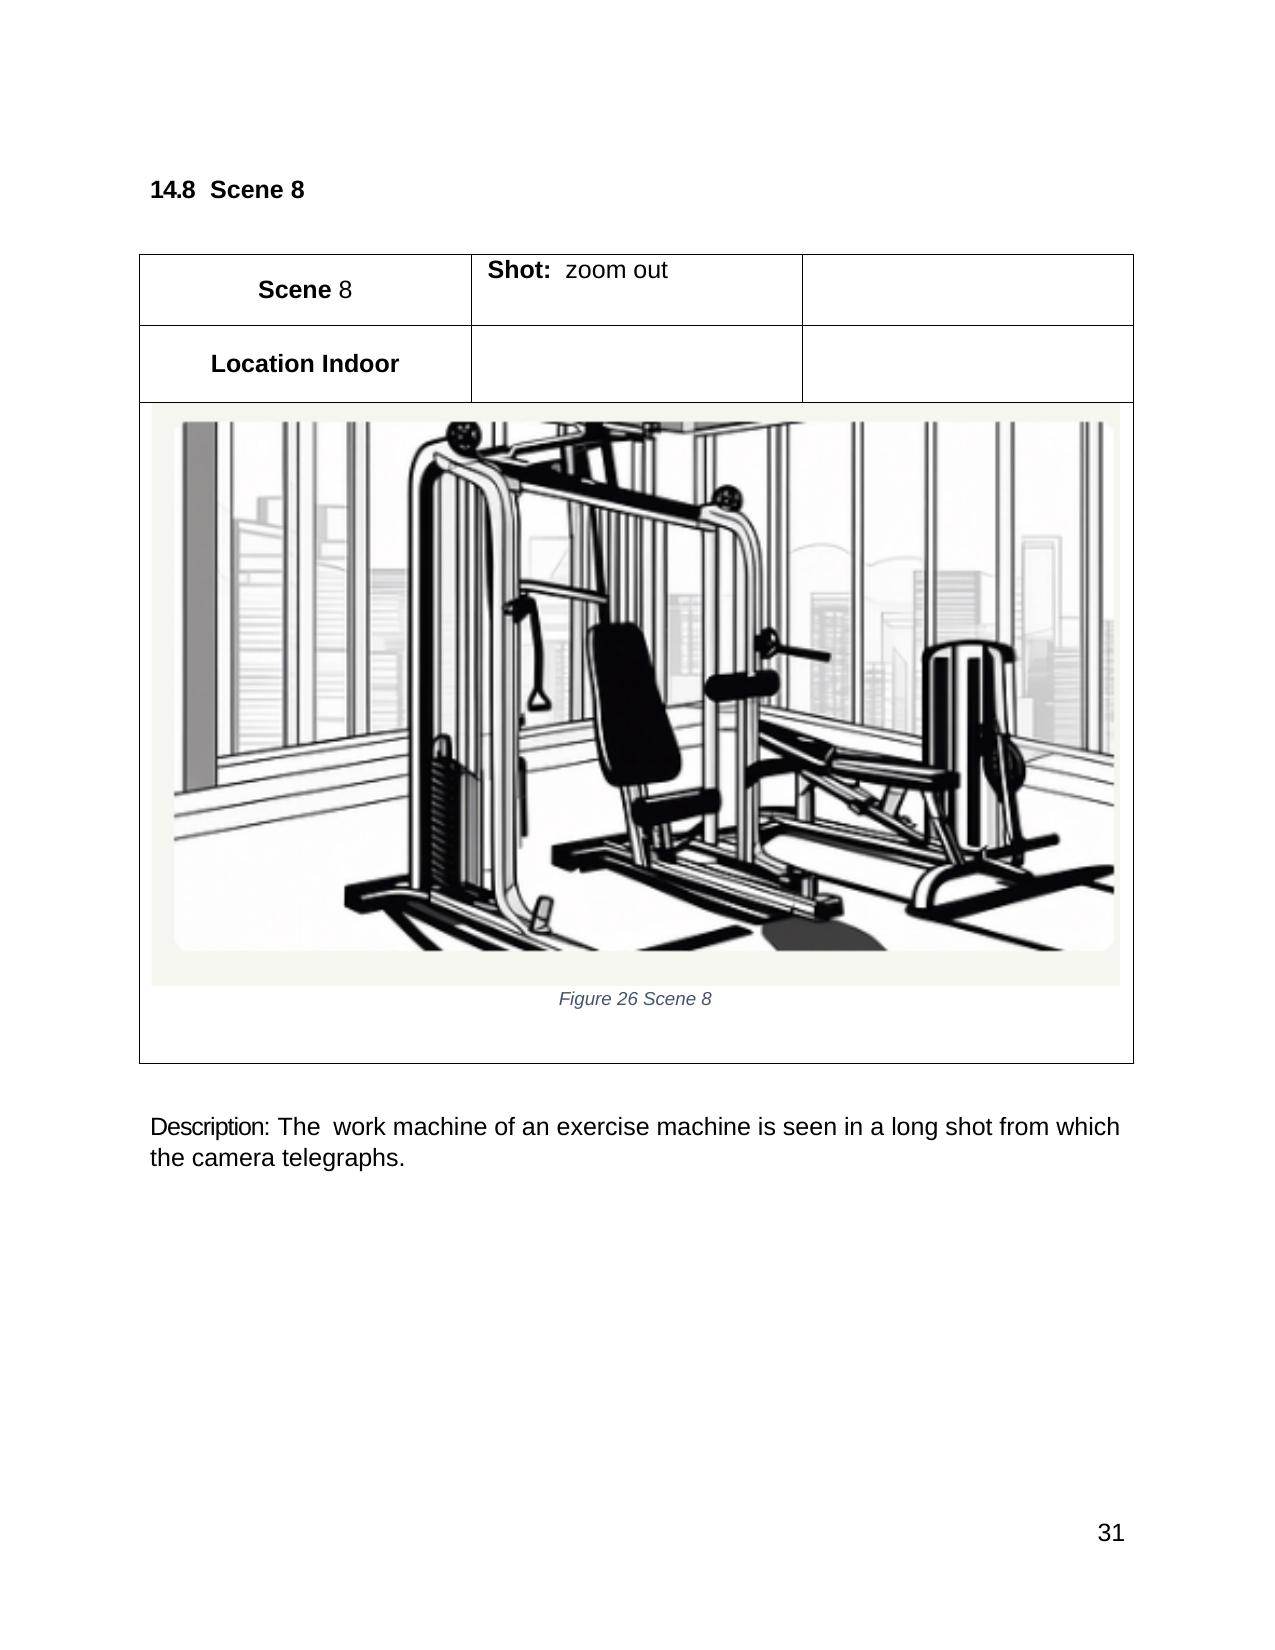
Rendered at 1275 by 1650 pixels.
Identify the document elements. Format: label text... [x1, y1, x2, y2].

table_cell [472, 326, 802, 402]
table_cell Location Indoor [140, 326, 471, 402]
table_header Scene 8 [140, 255, 471, 325]
picture [151, 403, 1121, 986]
text Description: The work machine of an exercise machine is seen in a long shot from which the camera telegraphs. [150, 1112, 1125, 1172]
table_header Shot: zoom out [472, 255, 802, 325]
table_header [803, 255, 1133, 325]
table_cell [803, 326, 1133, 402]
table_cell Figure 26 Scene 8 [140, 403, 1133, 1063]
subtitle Scene 8 [150, 175, 1125, 204]
